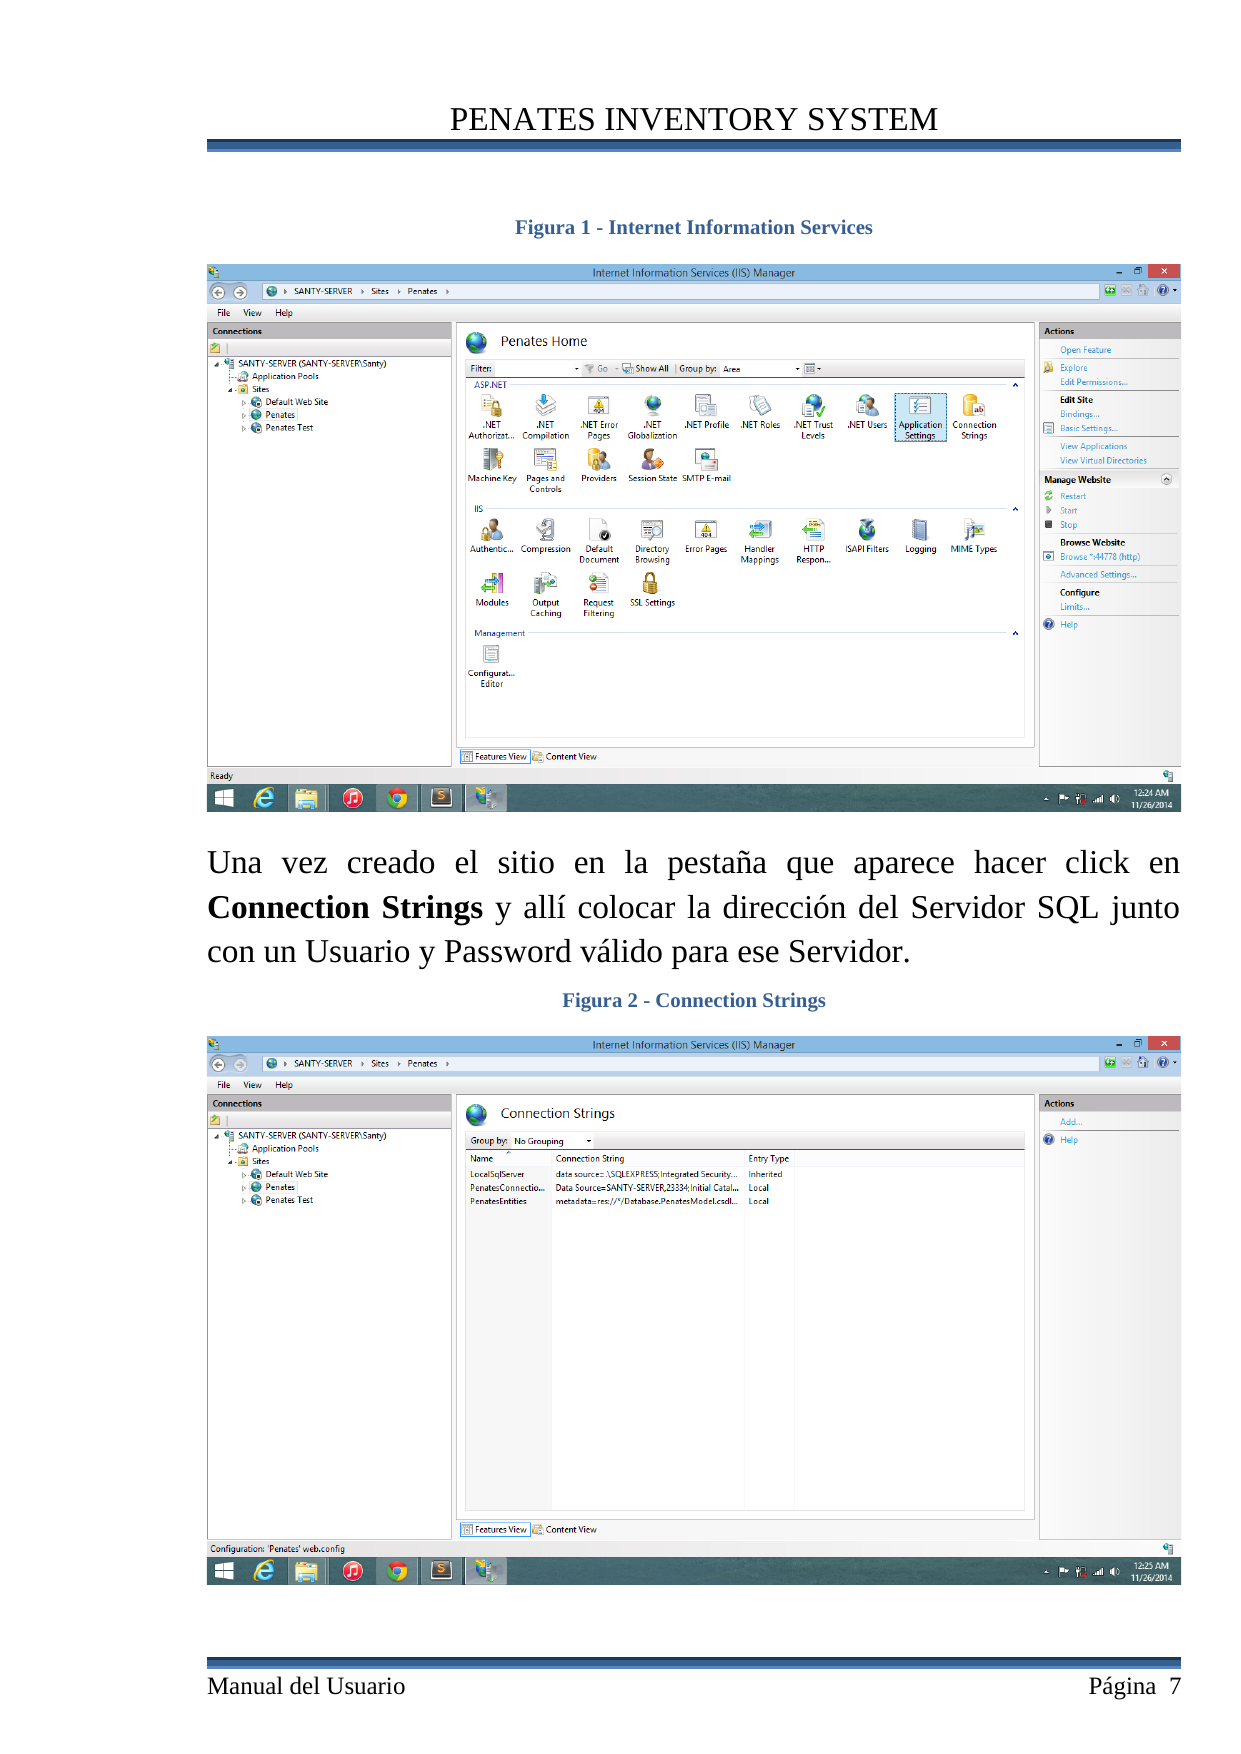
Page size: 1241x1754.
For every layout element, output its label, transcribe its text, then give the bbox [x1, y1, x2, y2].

picture [206, 1036, 1182, 1585]
text Una vez creado el sitio en la pestaña que aparece hacer click en Connection Strings y allí colocar la dirección del Servidor SQL junto con un Usuario y Password válido para ese Servidor. [207, 843, 1181, 969]
picture [206, 264, 1182, 812]
